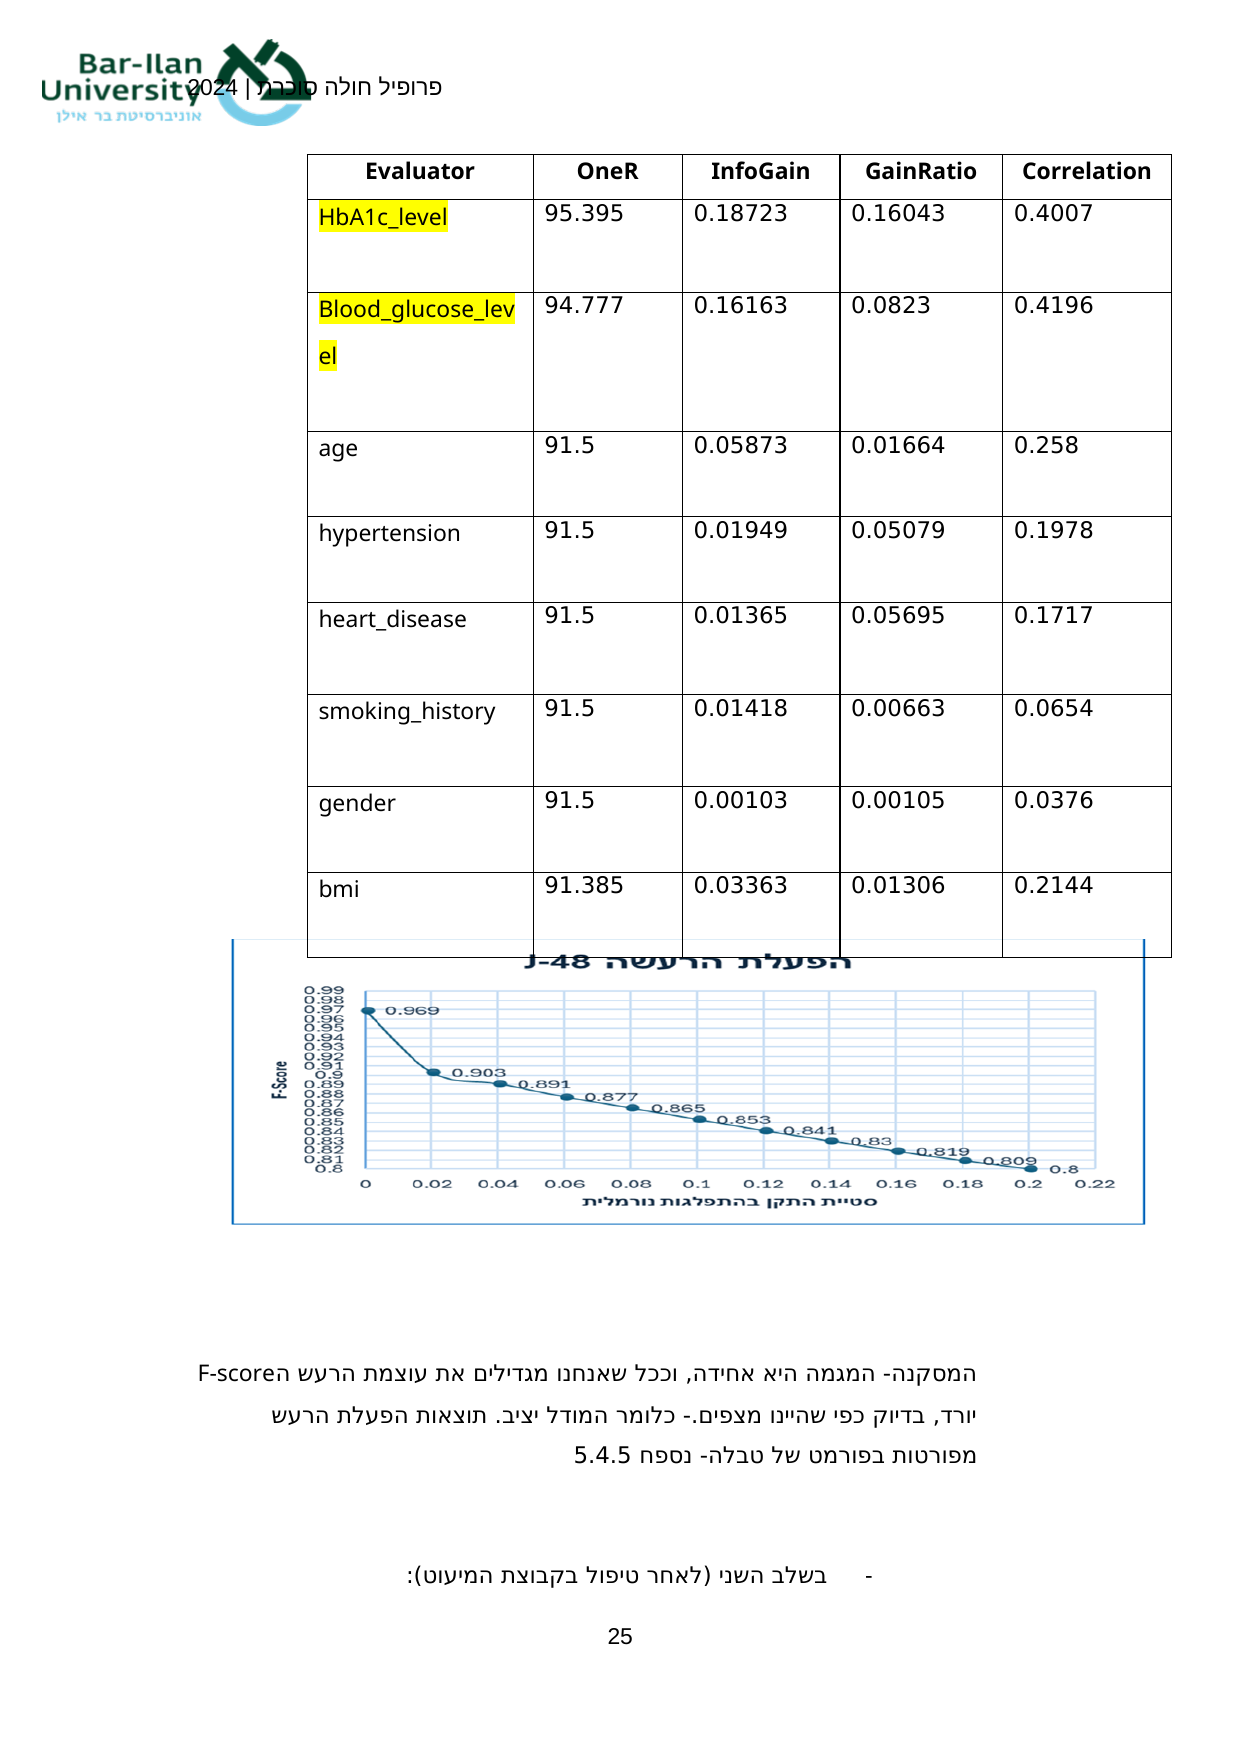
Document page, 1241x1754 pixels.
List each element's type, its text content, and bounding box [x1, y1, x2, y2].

table_header OneR [534, 155, 682, 199]
table_header GainRatio [841, 155, 1002, 199]
table_cell 0.1978 [1003, 517, 1171, 602]
table_header InfoGain [683, 155, 839, 199]
table_cell 0.05079 [841, 517, 1002, 602]
table_cell 0.01664 [841, 432, 1002, 516]
table_cell 91.5 [534, 603, 682, 694]
table_cell Blood_glucose_level [308, 293, 533, 431]
table_cell heart_disease [308, 603, 533, 694]
table_cell 0.01418 [683, 695, 839, 786]
table_cell 0.16043 [841, 200, 1002, 292]
table_cell 91.5 [534, 695, 682, 786]
table_cell 0.00105 [841, 787, 1002, 872]
text המסקנה- המגמה היא אחידה, וככל שאנחנו מגדילים את עוצמת הרעש הF-score יורד, בדיוק כפי שהיינו מצפים.- כלומר המודל יציב. תוצאות הפעלת הרעש מפורטות בפורמט של טבלה- נספח 5.4.5 [187, 1357, 978, 1468]
table_header Correlation [1003, 155, 1171, 199]
table_cell 95.395 [534, 200, 682, 292]
table_cell 0.1717 [1003, 603, 1171, 694]
table_cell 91.385 [534, 873, 682, 957]
table_cell 91.5 [534, 787, 682, 872]
table_cell 94.777 [534, 293, 682, 431]
picture [307, 83, 312, 93]
table_cell 0.05695 [841, 603, 1002, 694]
table_cell 0.01365 [683, 603, 839, 694]
table_cell age [308, 432, 533, 516]
list בשלב השני (לאחר טיפול בקבוצת המיעוט): [187, 1562, 865, 1589]
table_cell 0.05873 [683, 432, 839, 516]
table_cell 0.4007 [1003, 200, 1171, 292]
table_cell gender [308, 787, 533, 872]
table_cell 91.5 [534, 517, 682, 602]
picture [231, 939, 1146, 1225]
table_header Evaluator [308, 155, 533, 199]
table_cell 0.258 [1003, 432, 1171, 516]
table_cell HbA1c_level [308, 200, 533, 292]
table_cell 0.16163 [683, 293, 839, 431]
table_cell 0.0654 [1003, 695, 1171, 786]
table_cell 0.4196 [1003, 293, 1171, 431]
table_cell bmi [308, 873, 533, 957]
table_cell 0.0823 [841, 293, 1002, 431]
table_cell hypertension [308, 517, 533, 602]
table_cell 0.0376 [1003, 787, 1171, 872]
table_cell 0.01949 [683, 517, 839, 602]
table_cell 0.00663 [841, 695, 1002, 786]
table_cell 91.5 [534, 432, 682, 516]
picture [42, 39, 312, 126]
table_cell 0.18723 [683, 200, 839, 292]
table_cell smoking_history [308, 695, 533, 786]
table_cell 0.01306 [841, 873, 1002, 957]
table_cell 0.00103 [683, 787, 839, 872]
table_cell 0.03363 [683, 873, 839, 957]
table_cell 0.2144 [1003, 873, 1171, 957]
